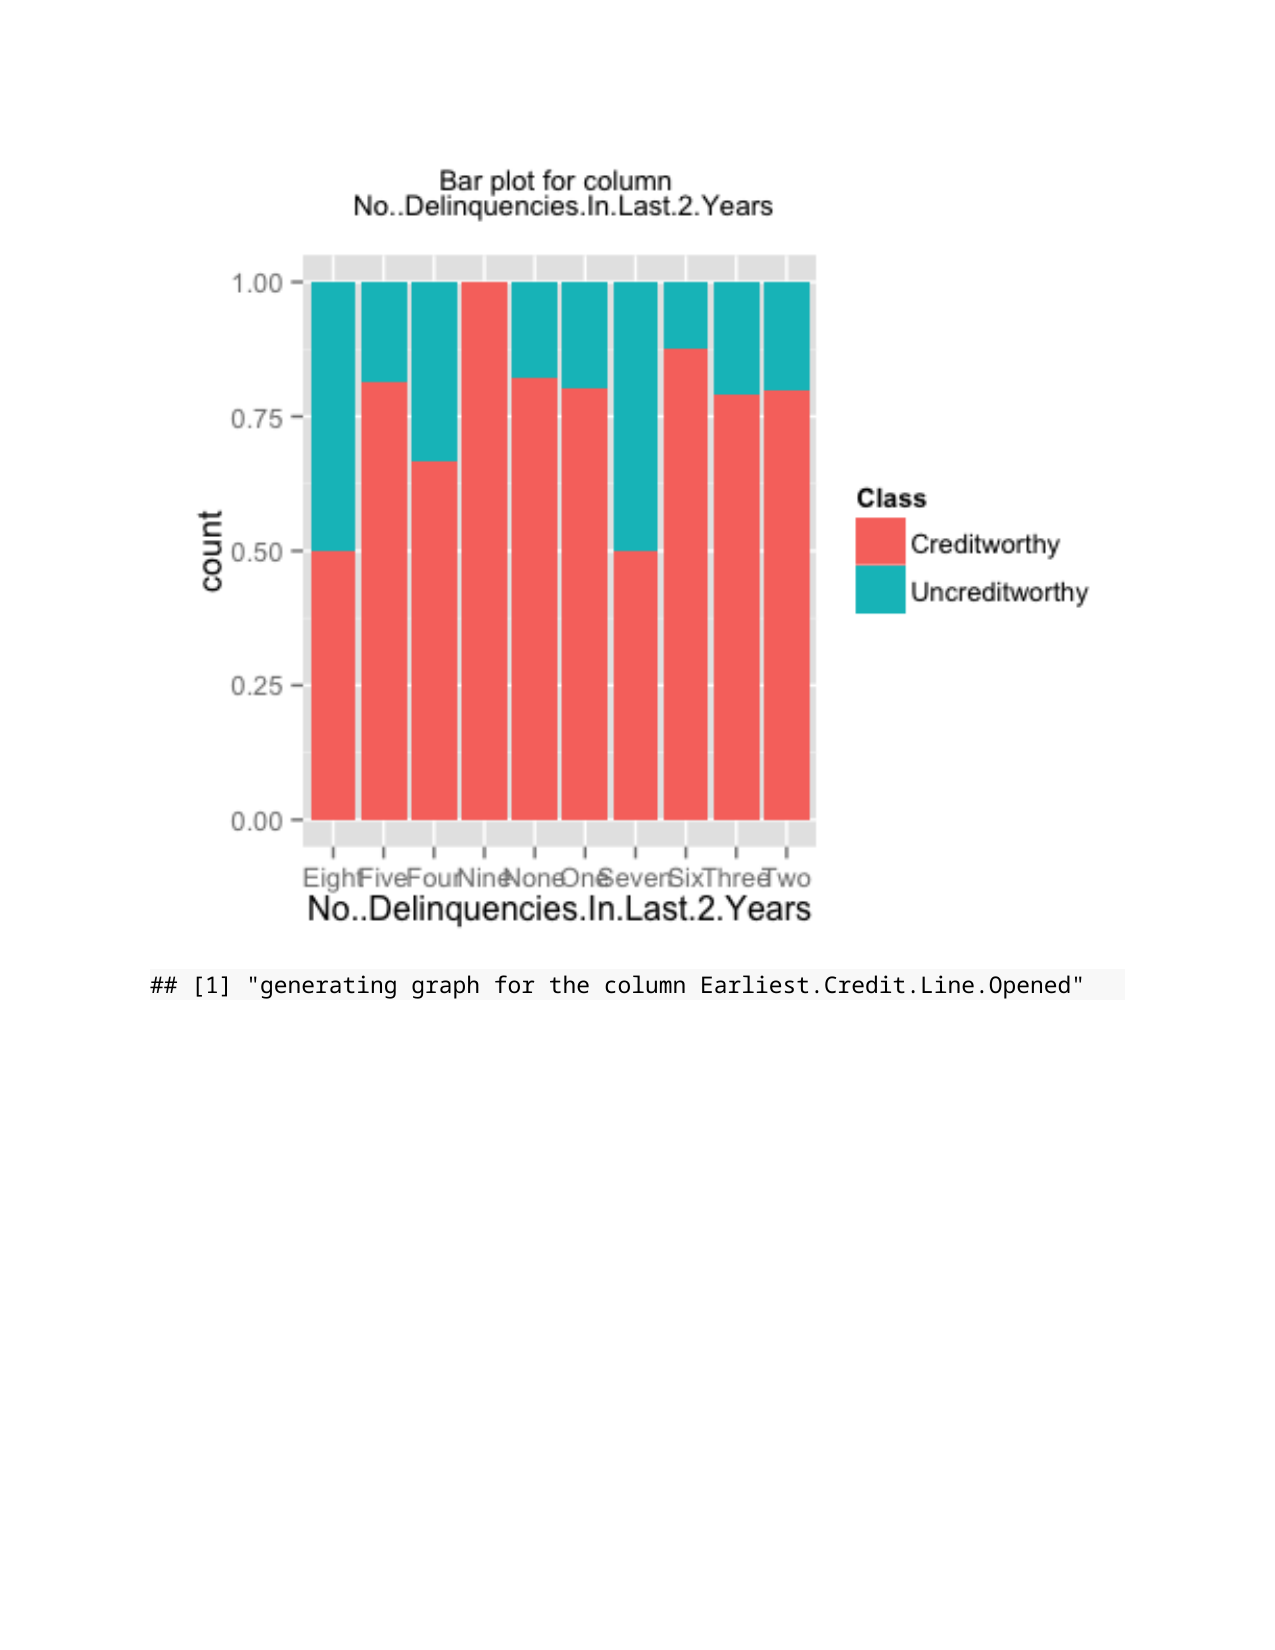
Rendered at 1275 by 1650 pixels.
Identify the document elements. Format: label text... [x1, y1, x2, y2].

picture [168, 150, 1169, 950]
text ## [1] "generating graph for the column Earliest.Credit.Line.Opened" [150, 969, 1125, 1000]
